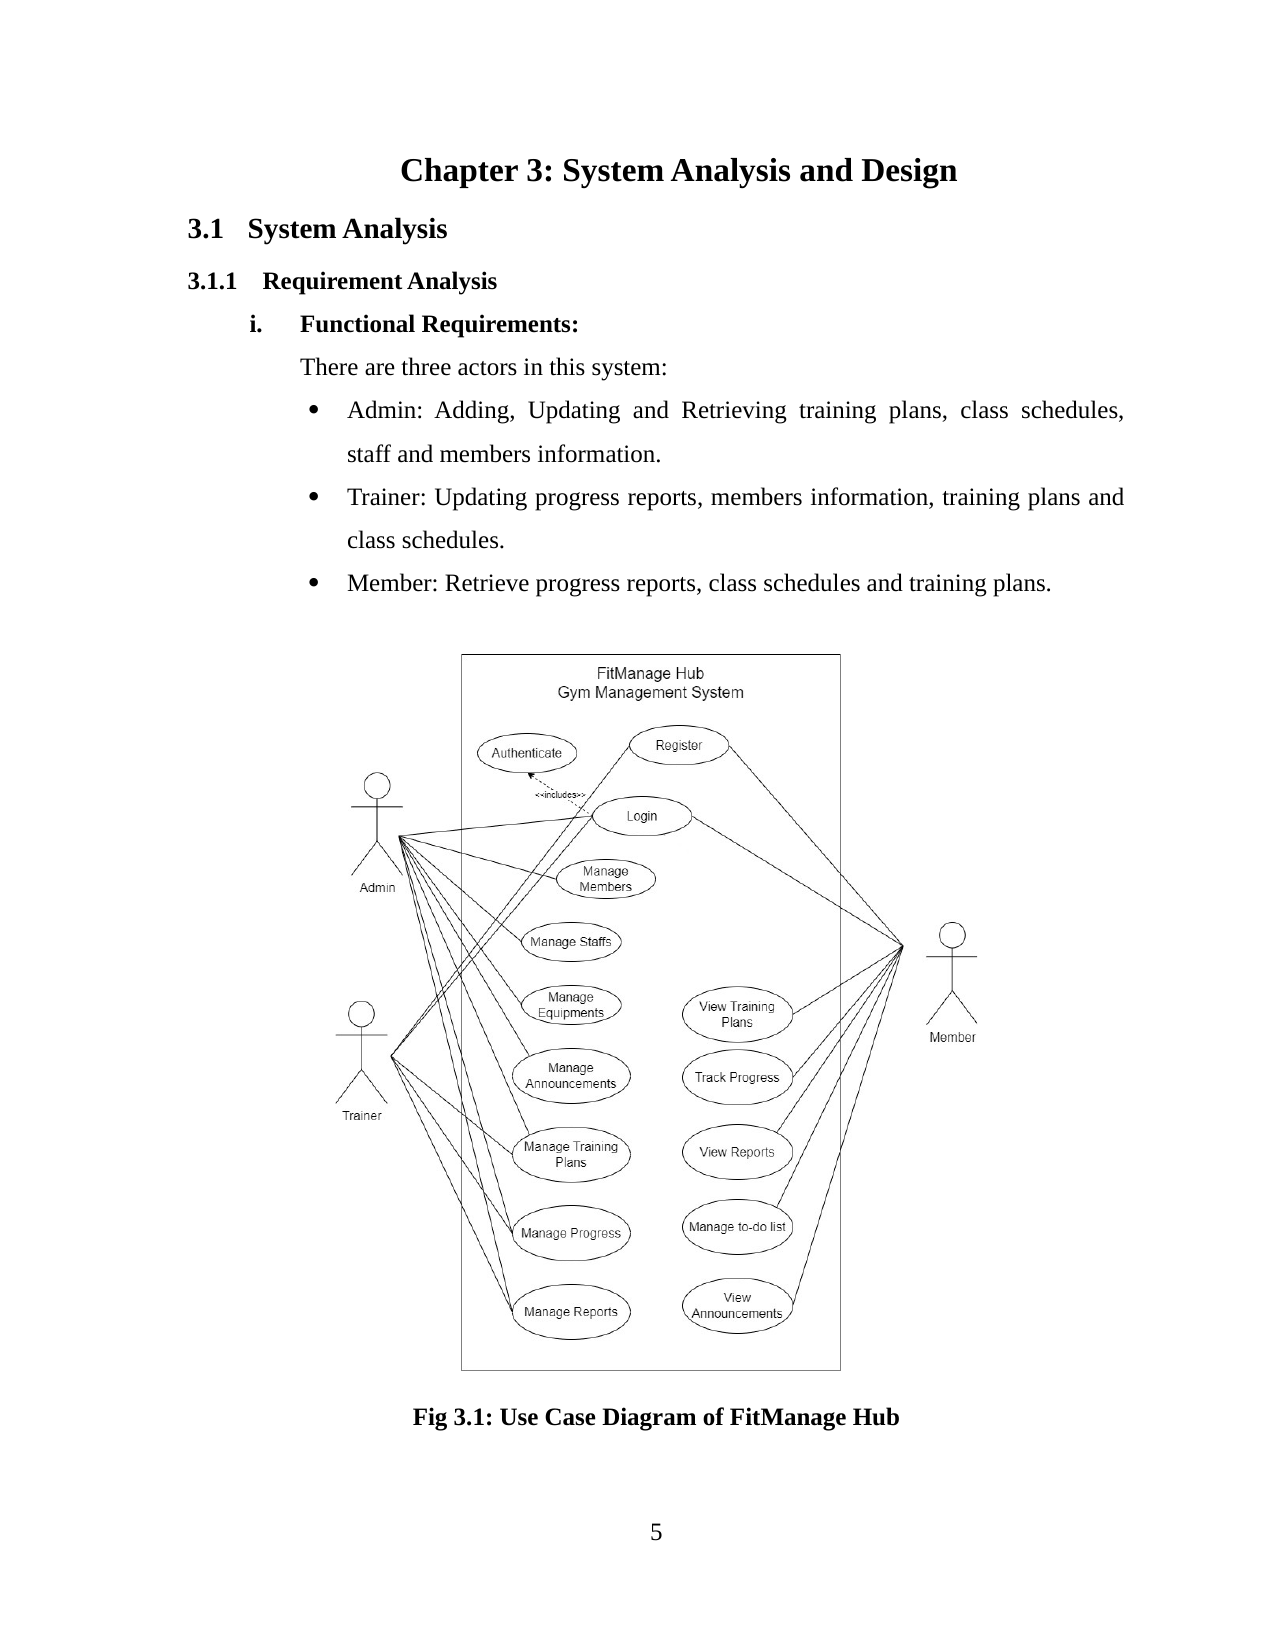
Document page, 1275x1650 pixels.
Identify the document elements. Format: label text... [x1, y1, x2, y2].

subtitle System Analysis [187, 212, 1125, 245]
picture [335, 654, 978, 1371]
text Fig 3.1: Use Case Diagram of FitManage Hub [187, 1402, 1125, 1430]
list Trainer: Updating progress reports, members information, training plans and class schedules. [309, 482, 1125, 554]
text There are three actors in this system: [225, 352, 1125, 381]
subtitle Requirement Analysis [187, 266, 1125, 295]
list Member: Retrieve progress reports, class schedules and training plans. [309, 568, 1125, 597]
list Functional Requirements: [262, 309, 1125, 338]
list Admin: Adding, Updating and Retrieving training plans, class schedules, staff and members information. [309, 396, 1125, 467]
subtitle Chapter 3: System Analysis and Design [232, 150, 1125, 188]
